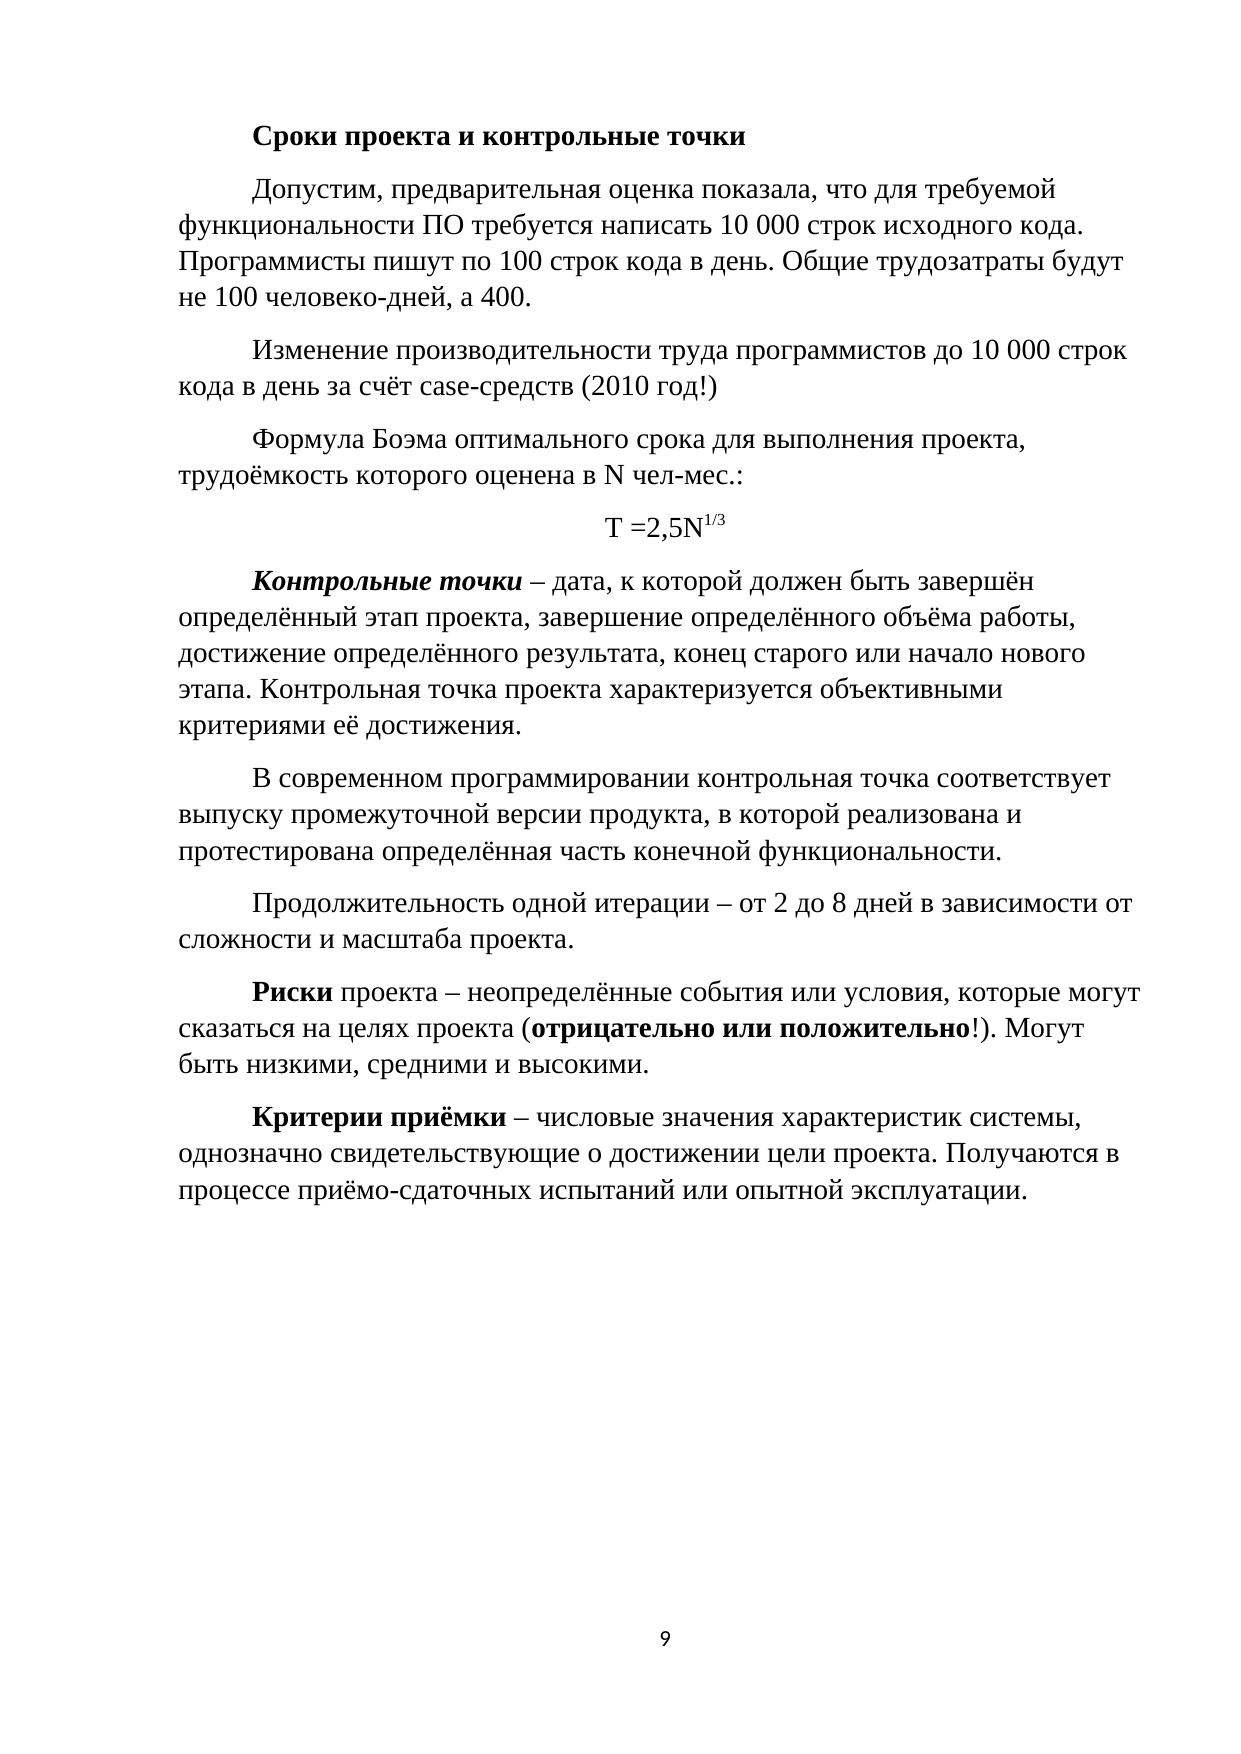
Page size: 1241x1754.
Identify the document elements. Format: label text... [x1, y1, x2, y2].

text T =2,5N1/3 [178, 510, 1152, 544]
text Критерии приёмки – числовые значения характеристик системы, однозначно свидетельствующие о достижении цели проекта. Получаются в процессе приёмо-сдаточных испытаний или опытной эксплуатации. [178, 1099, 1152, 1205]
text Сроки проекта и контрольные точки [178, 118, 1152, 152]
text Формула Боэма оптимального срока для выполнения проекта, трудоёмкость которого оценена в N чел-мес.: [178, 421, 1152, 491]
text Изменение производительности труда программистов до 10 000 строк кода в день за счёт case-средств (2010 год!) [178, 332, 1152, 402]
text Контрольные точки – дата, к которой должен быть завершён определённый этап проекта, завершение определённого объёма работы, достижение определённого результата, конец старого или начало нового этапа. Контрольная точка проекта характеризуется объективными критериями её достижения. [178, 563, 1152, 741]
text В современном программировании контрольная точка соответствует выпуску промежуточной версии продукта, в которой реализована и протестирована определённая часть конечной функциональности. [178, 760, 1152, 866]
text Допустим, предварительная оценка показала, что для требуемой функциональности ПО требуется написать 10 000 строк исходного кода. Программисты пишут по 100 строк кода в день. Общие трудозатраты будут не 100 человеко-дней, а 400. [178, 171, 1152, 313]
text Продолжительность одной итерации – от 2 до 8 дней в зависимости от сложности и масштаба проекта. [178, 885, 1152, 955]
text Риски проекта – неопределённые события или условия, которые могут сказаться на целях проекта (отрицательно или положительно!). Могут быть низкими, средними и высокими. [178, 974, 1152, 1080]
